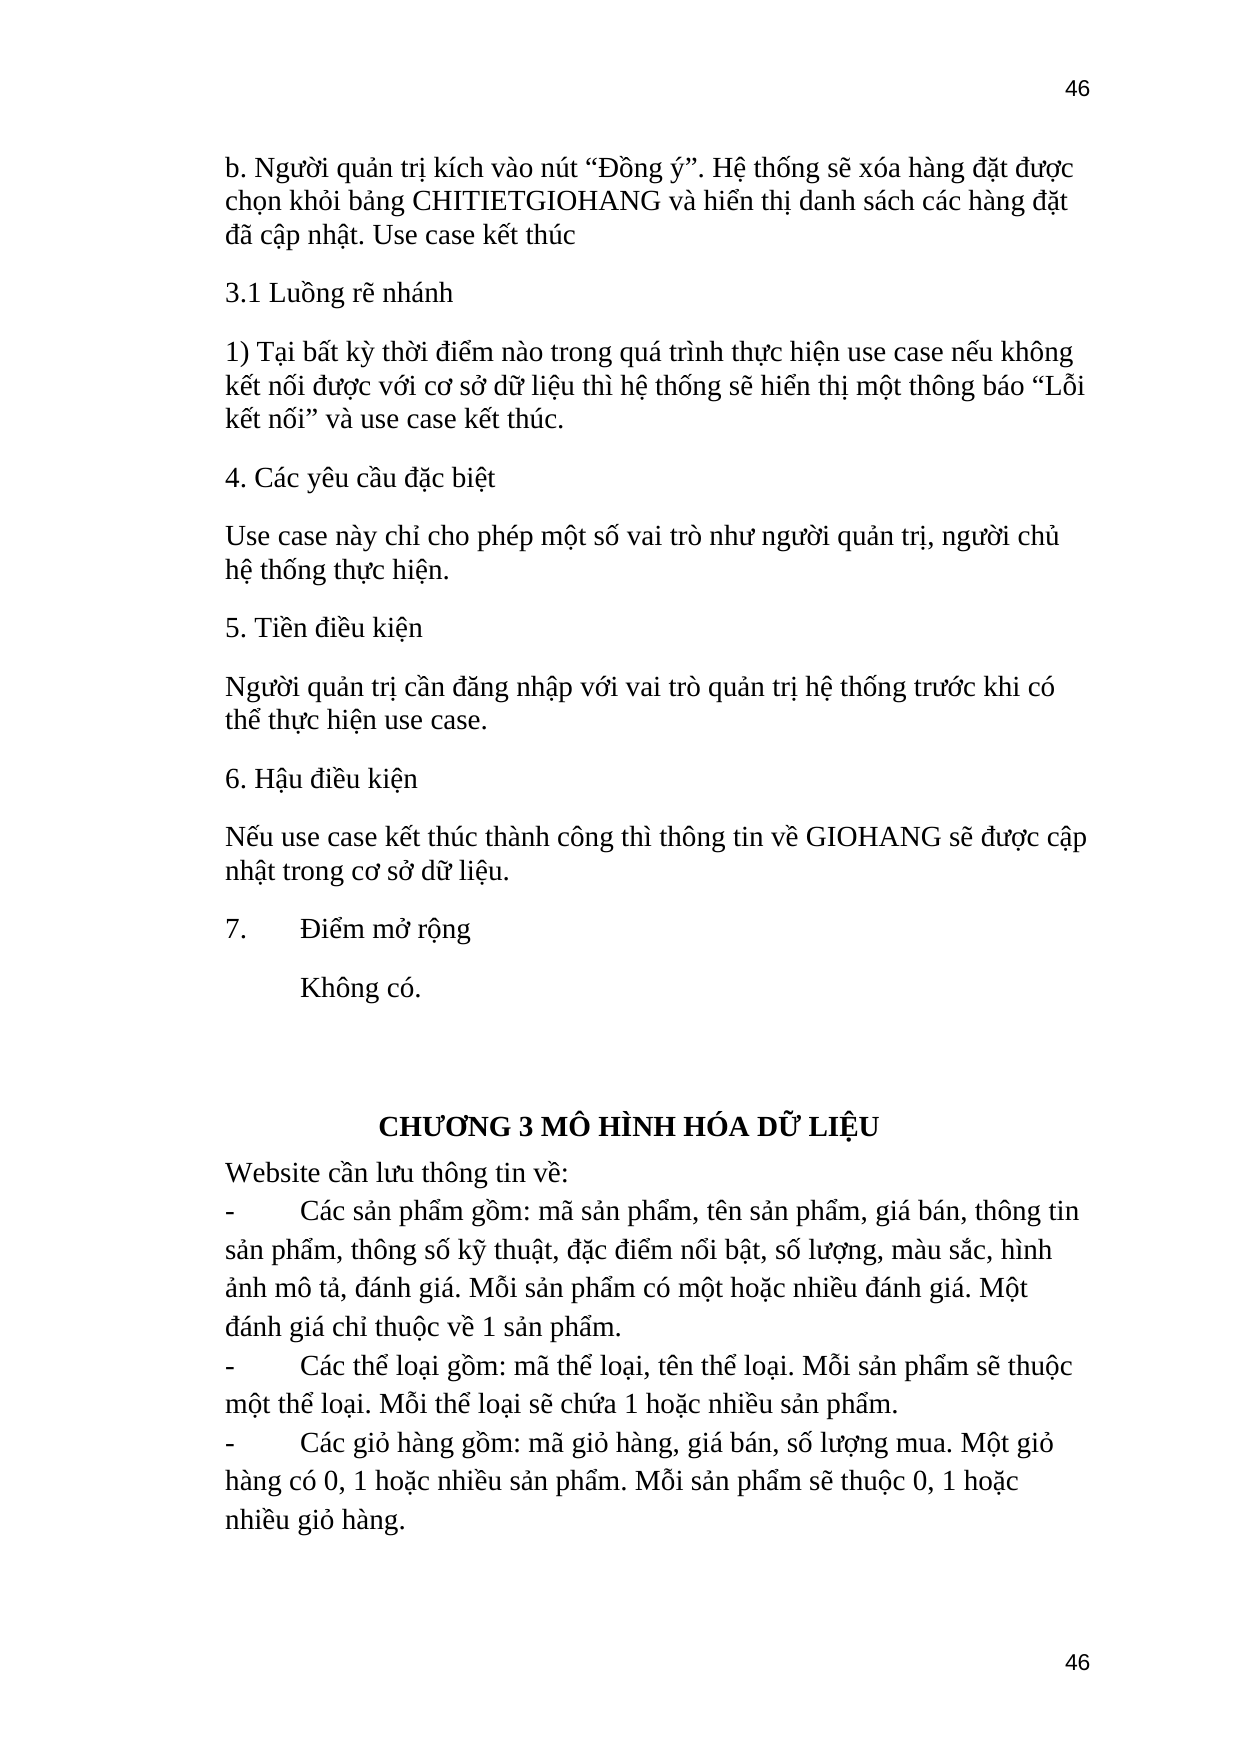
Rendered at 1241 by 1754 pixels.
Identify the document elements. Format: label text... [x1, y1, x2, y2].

text Website cần lưu thông tin về: [225, 1155, 1090, 1188]
text 7. Điểm mở rộng [225, 912, 1090, 945]
text 5. Tiền điều kiện [225, 610, 1090, 644]
text Nếu use case kết thúc thành công thì thông tin về GIOHANG sẽ được cập nhật trong cơ sở dữ liệu. [225, 819, 1090, 887]
text - Các giỏ hàng gồm: mã giỏ hàng, giá bán, số lượng mua. Một giỏ hàng có 0, 1 hoặc nhiều sản phẩm. Mỗi sản phẩm sẽ thuộc 0, 1 hoặc nhiều giỏ hàng. [225, 1425, 1090, 1535]
text Người quản trị cần đăng nhập với vai trò quản trị hệ thống trước khi có thể thực hiện use case. [225, 669, 1090, 736]
text - Các sản phẩm gồm: mã sản phẩm, tên sản phẩm, giá bán, thông tin sản phẩm, thông số kỹ thuật, đặc điểm nổi bật, số lượng, màu sắc, hình ảnh mô tả, đánh giá. Mỗi sản phẩm có một hoặc nhiều đánh giá. Một đánh giá chỉ thuộc về 1 sản phẩm. [225, 1193, 1090, 1343]
text 1) Tại bất kỳ thời điểm nào trong quá trình thực hiện use case nếu không kết nối được với cơ sở dữ liệu thì hệ thống sẽ hiển thị một thông báo “Lỗi kết nối” và use case kết thúc. [225, 334, 1090, 435]
text 6. Hậu điều kiện [225, 761, 1090, 794]
text 4. Các yêu cầu đặc biệt [225, 460, 1090, 493]
subtitle CHƯƠNG 3 MÔ HÌNH HÓA DỮ LIỆU [225, 1109, 1090, 1142]
text Không có. [225, 970, 1090, 1004]
text - Các thể loại gồm: mã thể loại, tên thể loại. Mỗi sản phẩm sẽ thuộc một thể loại. Mỗi thể loại sẽ chứa 1 hoặc nhiều sản phẩm. [225, 1348, 1090, 1420]
text Use case này chỉ cho phép một số vai trò như người quản trị, người chủ hệ thống thực hiện. [225, 518, 1090, 585]
text 3.1 Luồng rẽ nhánh [225, 276, 1090, 309]
text b. Người quản trị kích vào nút “Đồng ý”. Hệ thống sẽ xóa hàng đặt được chọn khỏi bảng CHITIETGIOHANG và hiển thị danh sách các hàng đặt đã cập nhật. Use case kết thúc [225, 150, 1090, 251]
